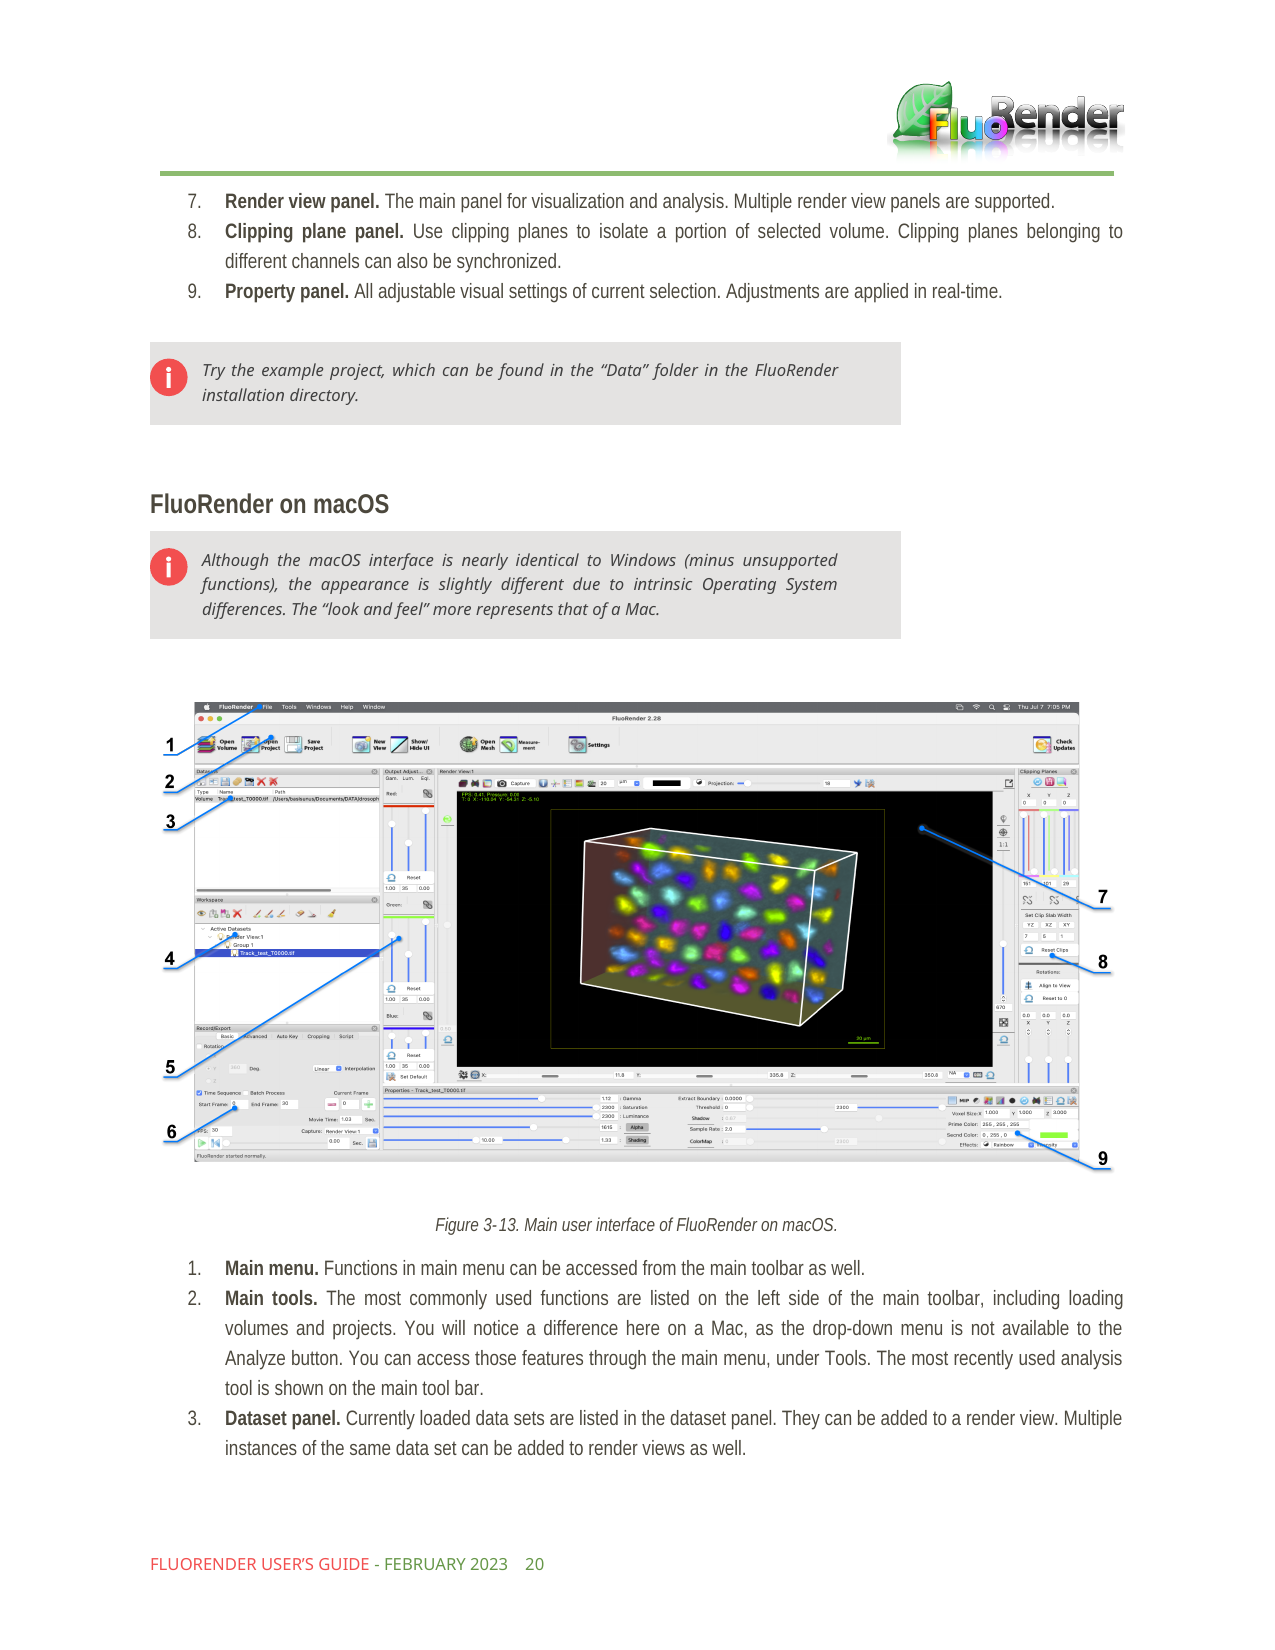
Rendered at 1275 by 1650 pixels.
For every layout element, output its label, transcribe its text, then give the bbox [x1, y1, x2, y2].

list Property panel. All adjustable visual settings of current selection. Adjustments are applied in real-time. [187, 279, 1125, 303]
table_header [150, 531, 202, 639]
list Main tools. The most commonly used functions are listed on the left side of the main toolbar, including loading volumes and projects. You will notice a difference here on a Mac, as the drop-down menu is not available to the Analyze button. You can access those features through the main menu, under Tools. The most recently used analysis tool is shown on the main tool bar. [187, 1286, 1125, 1400]
list Clipping plane panel. Use clipping planes to isolate a portion of selected volume. Clipping planes belonging to different channels can also be synchronized. [187, 219, 1125, 273]
subtitle FluoRender on macOS [150, 488, 1125, 519]
list Main menu. Functions in main menu can be accessed from the main toolbar as well. [187, 1256, 1125, 1280]
list Dataset panel. Currently loaded data sets are listed in the dataset panel. They can be added to a render view. Multiple instances of the same data set can be added to render views as well. [187, 1406, 1125, 1460]
table_header Although the macOS interface is nearly identical to Windows (minus unsupported functions), the appearance is slightly different due to intrinsic Operating System differences. The “look and feel” more represents that of a Mac. [202, 531, 901, 639]
picture [160, 702, 1115, 1175]
table_header Try the example project, which can be found in the “Data” folder in the FluoRender installation directory. [202, 342, 901, 425]
table_header [150, 342, 202, 425]
picture [887, 75, 1125, 165]
list Render view panel. The main panel for visualization and analysis. Multiple render view panels are supported. [187, 189, 1125, 213]
